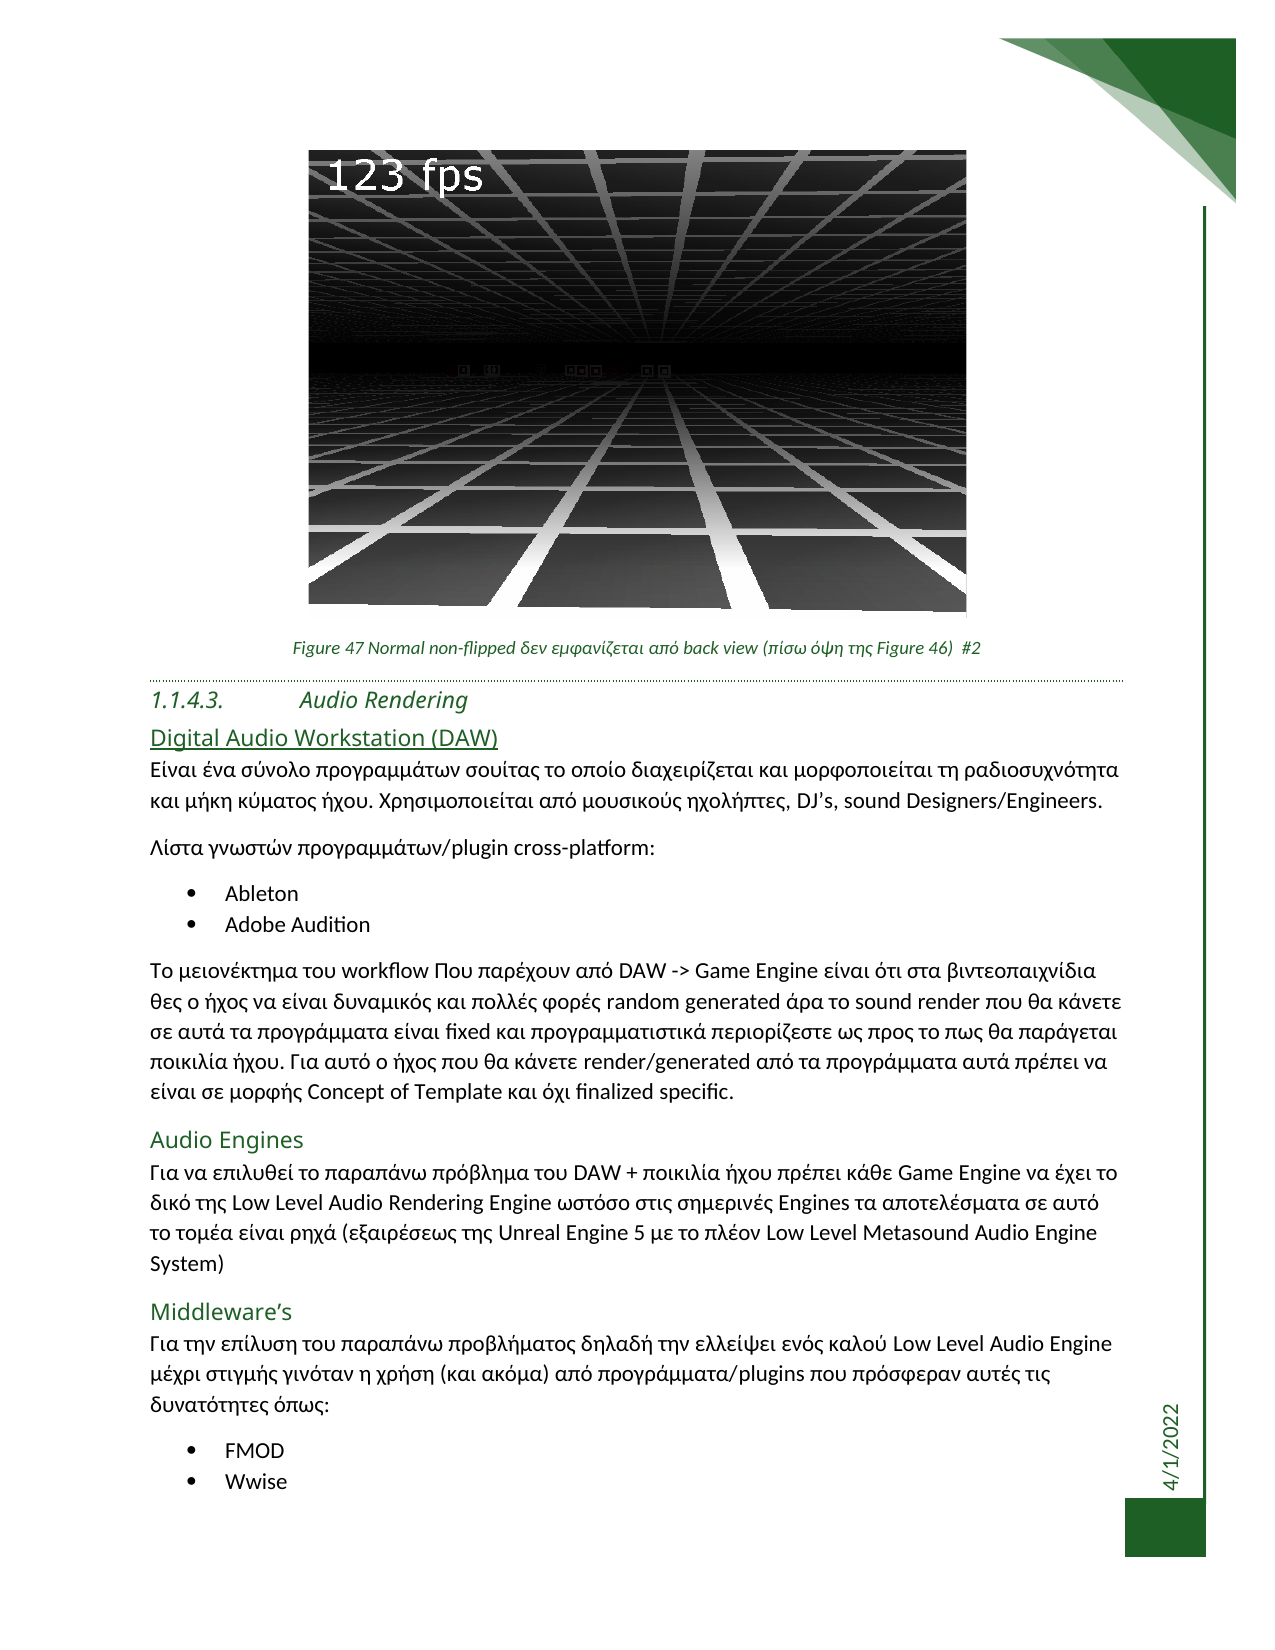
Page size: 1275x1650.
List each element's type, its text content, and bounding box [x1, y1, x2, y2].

text Figure 48 Normal non-flipped δεν εμφανίζεται από back view (πίσω όψη της Figure 47) #2 [150, 637, 1125, 659]
subtitle Digital Audio Workstation (DAW) [150, 722, 1125, 753]
text Για την επίλυση του παραπάνω προβλήματος δηλαδή την ελλείψει ενός καλού Low Level Audio Engine μέχρι στιγμής γινόταν η χρήση (και ακόμα) από προγράμματα/plugins που πρόσφεραν αυτές τις δυνατότητες όπως: [150, 1329, 1125, 1418]
picture [997, 38, 1236, 204]
subtitle Audio Engines [150, 1124, 1125, 1156]
text Λίστα γνωστών προγραμμάτων/plugin cross-platform: [150, 833, 1125, 861]
list Adobe Audition [187, 910, 1125, 938]
list Ableton [187, 879, 1125, 908]
text Είναι ένα σύνολο προγραμμάτων σουίτας το οποίο διαχειρίζεται και μορφοποιείται τη ραδιοσυχνότητα και μήκη κύματος ήχου. Χρησιμοποιείται από μουσικούς ηχολήπτες, DJ’s, sound Designers/Engineers. [150, 756, 1125, 814]
subtitle Audio Rendering [150, 680, 1125, 715]
list FMOD [187, 1437, 1125, 1465]
text Για να επιλυθεί το παραπάνω πρόβλημα του DAW + ποικιλία ήχου πρέπει κάθε Game Engine να έχει το δικό της Low Level Audio Rendering Engine ωστόσο στις σημερινές Engines τα αποτελέσματα σε αυτό το τομέα είναι ρηχά (εξαιρέσεως της Unreal Engine 5 με το πλέον Low Level Metasound Audio Engine System) [150, 1158, 1125, 1277]
subtitle Middleware’s [150, 1296, 1125, 1327]
text Το μειονέκτημα του workflow Που παρέχουν από DAW -> Game Engine είναι ότι στα βιντεοπαιχνίδια θες ο ήχος να είναι δυναμικός και πολλές φορές random generated άρα το sound render που θα κάνετε σε αυτά τα προγράμματα είναι fixed και προγραμματιστικά περιορίζεστε ως προς το πως θα παράγεται ποικιλία ήχου. Για αυτό ο ήχος που θα κάνετε render/generated από τα προγράμματα αυτά πρέπει να είναι σε μορφής Concept of Template και όχι finalized specific. [150, 957, 1125, 1106]
picture [308, 150, 967, 618]
list Wwise [187, 1467, 1125, 1495]
